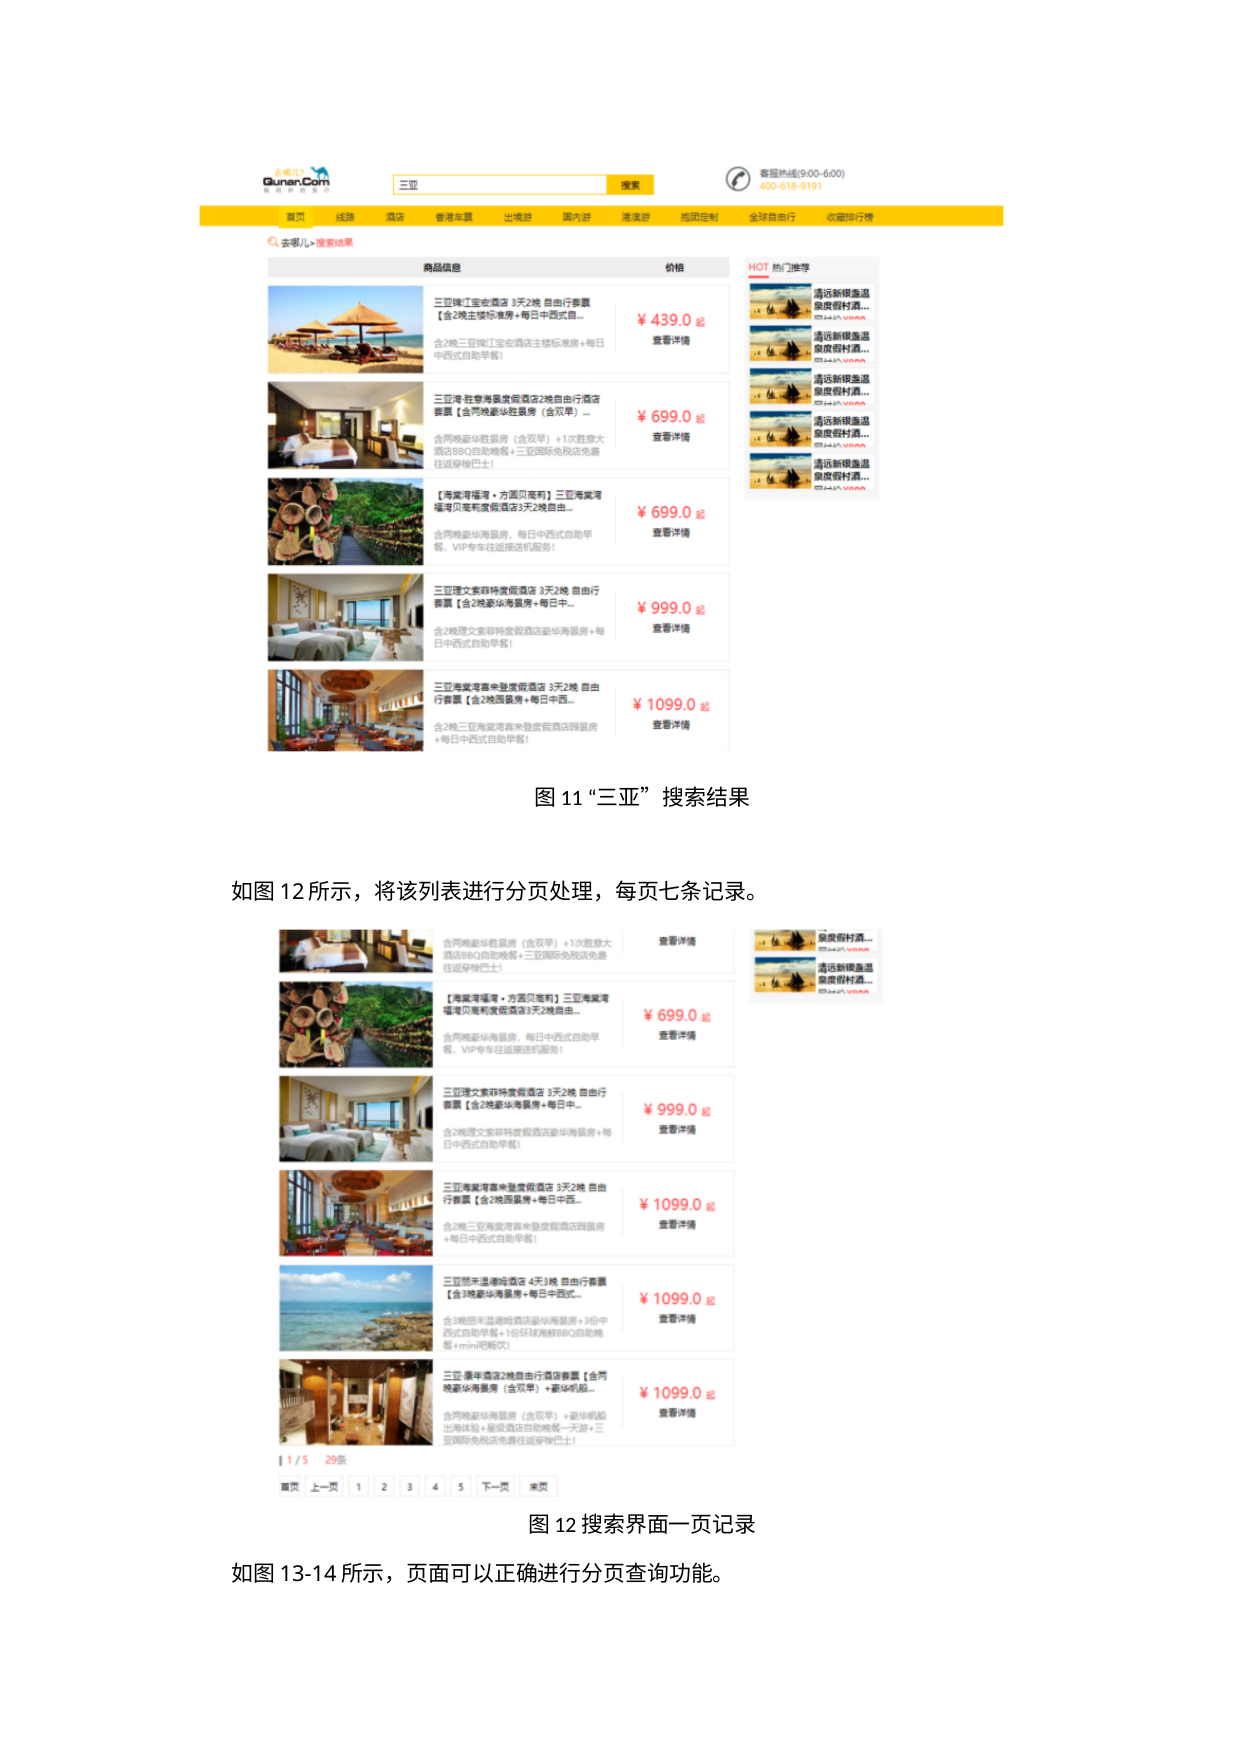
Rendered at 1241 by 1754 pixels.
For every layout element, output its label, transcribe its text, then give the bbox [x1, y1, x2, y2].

picture [264, 922, 976, 1507]
list 如图12所示，将该列表进行分页处理，每页七条记录。 [187, 874, 1053, 906]
list 图12 搜索界面一页记录 [187, 1507, 1053, 1539]
list 如图13-14所示，页面可以正确进行分页查询功能。 [187, 1555, 1053, 1588]
picture [187, 162, 1053, 763]
list 图11 “三亚”搜索结果 [187, 779, 1053, 812]
